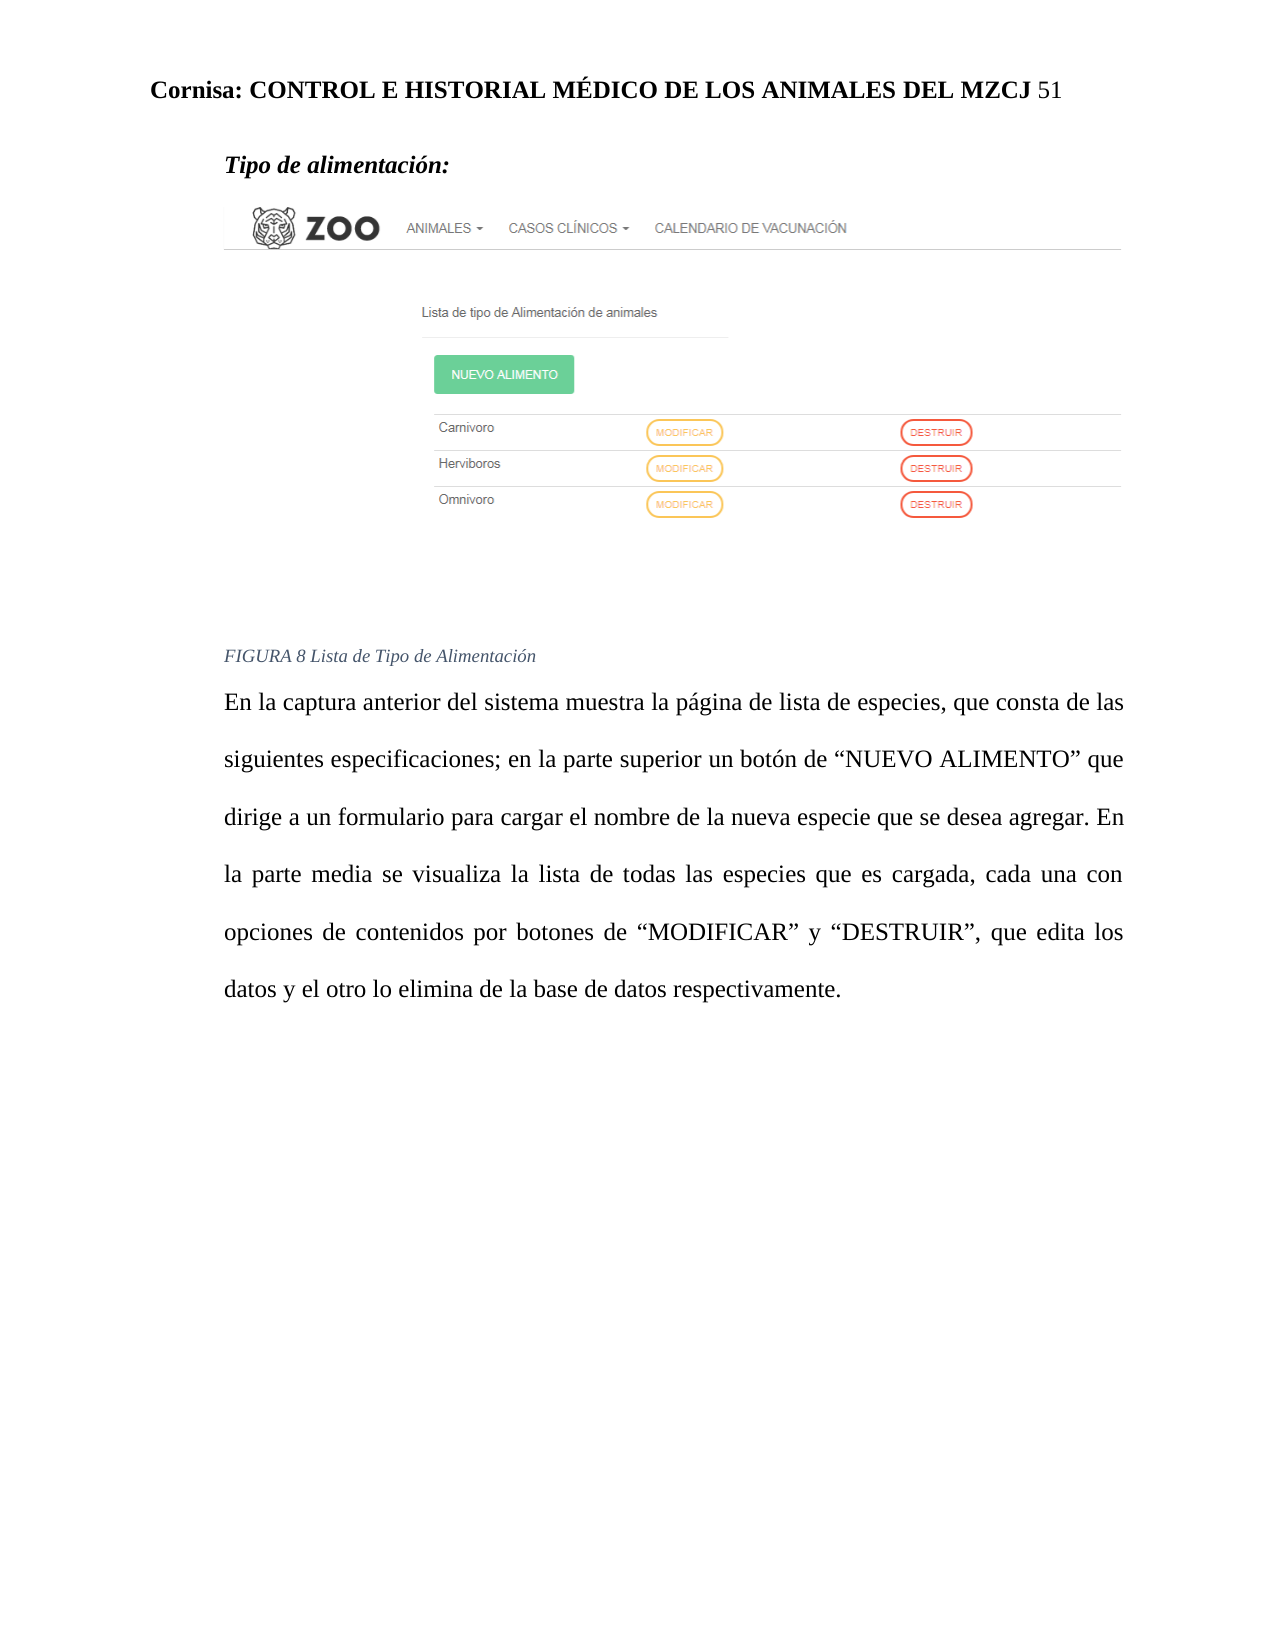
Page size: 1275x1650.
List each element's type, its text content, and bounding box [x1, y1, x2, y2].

subtitle Tipo de alimentación: [150, 150, 1125, 179]
text En la captura anterior del sistema muestra la página de lista de especies, que consta de las siguientes especificaciones; en la parte superior un botón de “NUEVO ALIMENTO” que dirige a un formulario para cargar el nombre de la nueva especie que se desea agregar. En la parte media se visualiza la lista de todas las especies que es cargada, cada una con opciones de contenidos por botones de “MODIFICAR” y “DESTRUIR”, que edita los datos y el otro lo elimina de la base de datos respectivamente. [224, 687, 1125, 1003]
picture [223, 207, 1122, 616]
text FIGURA 8 Lista de Tipo de Alimentación [150, 645, 1125, 666]
